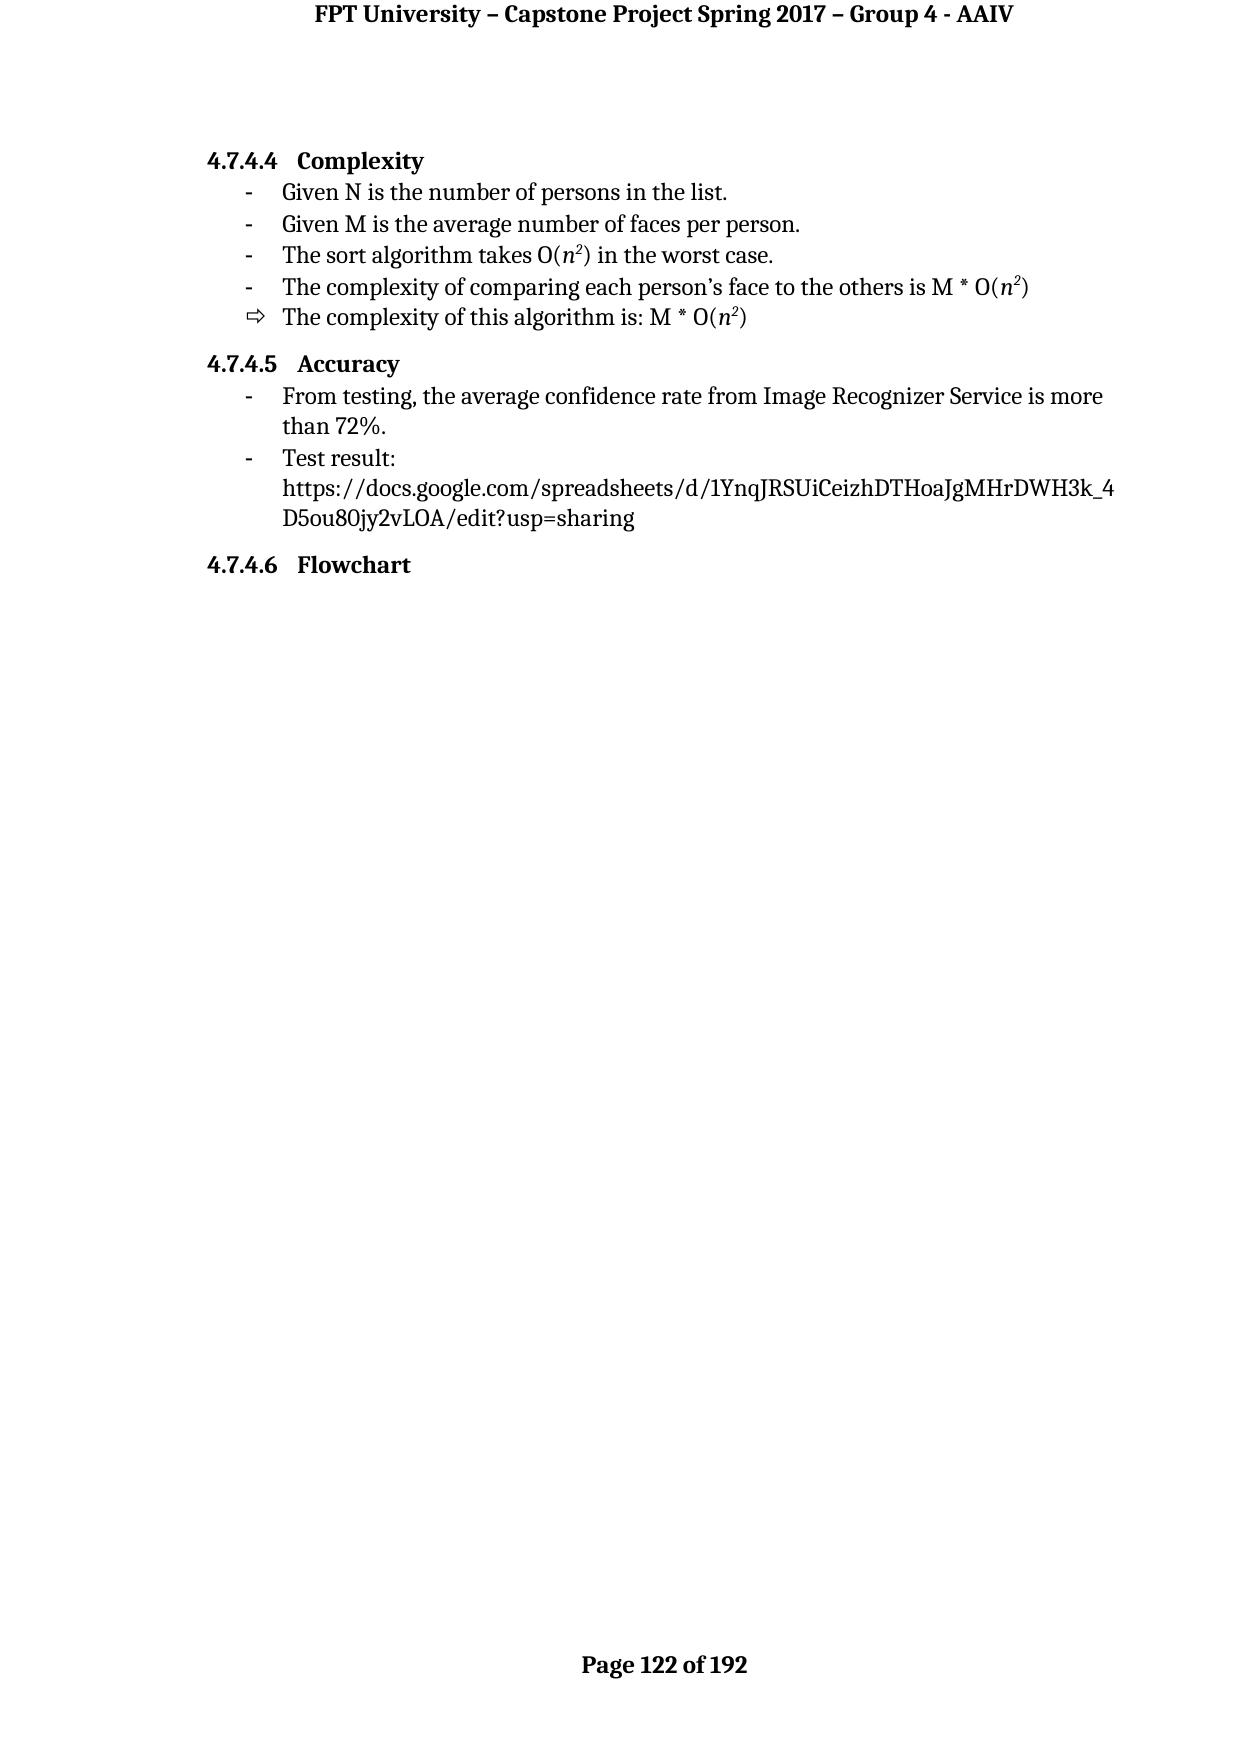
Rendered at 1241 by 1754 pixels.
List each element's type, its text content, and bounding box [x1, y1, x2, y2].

subtitle Flowchart [207, 551, 1122, 580]
list Given M is the average number of faces per person. [244, 209, 1122, 238]
list Given N is the number of persons in the list. [244, 177, 1122, 207]
list From testing, the average confidence rate from Image Recognizer Service is more than 72%. [244, 381, 1122, 441]
list Test result: https://docs.google.com/spreadsheets/d/1YnqJRSUiCeizhDTHoaJgMHrDWH3k_4D5ou80jy2vLOA/edit?usp=sharing [244, 442, 1122, 533]
subtitle Complexity [207, 147, 1122, 176]
list The complexity of this algorithm is: M * O(n2) [244, 303, 1122, 332]
list The sort algorithm takes O(n2) in the worst case. [244, 240, 1122, 270]
subtitle Accuracy [207, 350, 1122, 379]
list The complexity of comparing each person’s face to the others is M * O(n2) [244, 272, 1122, 301]
